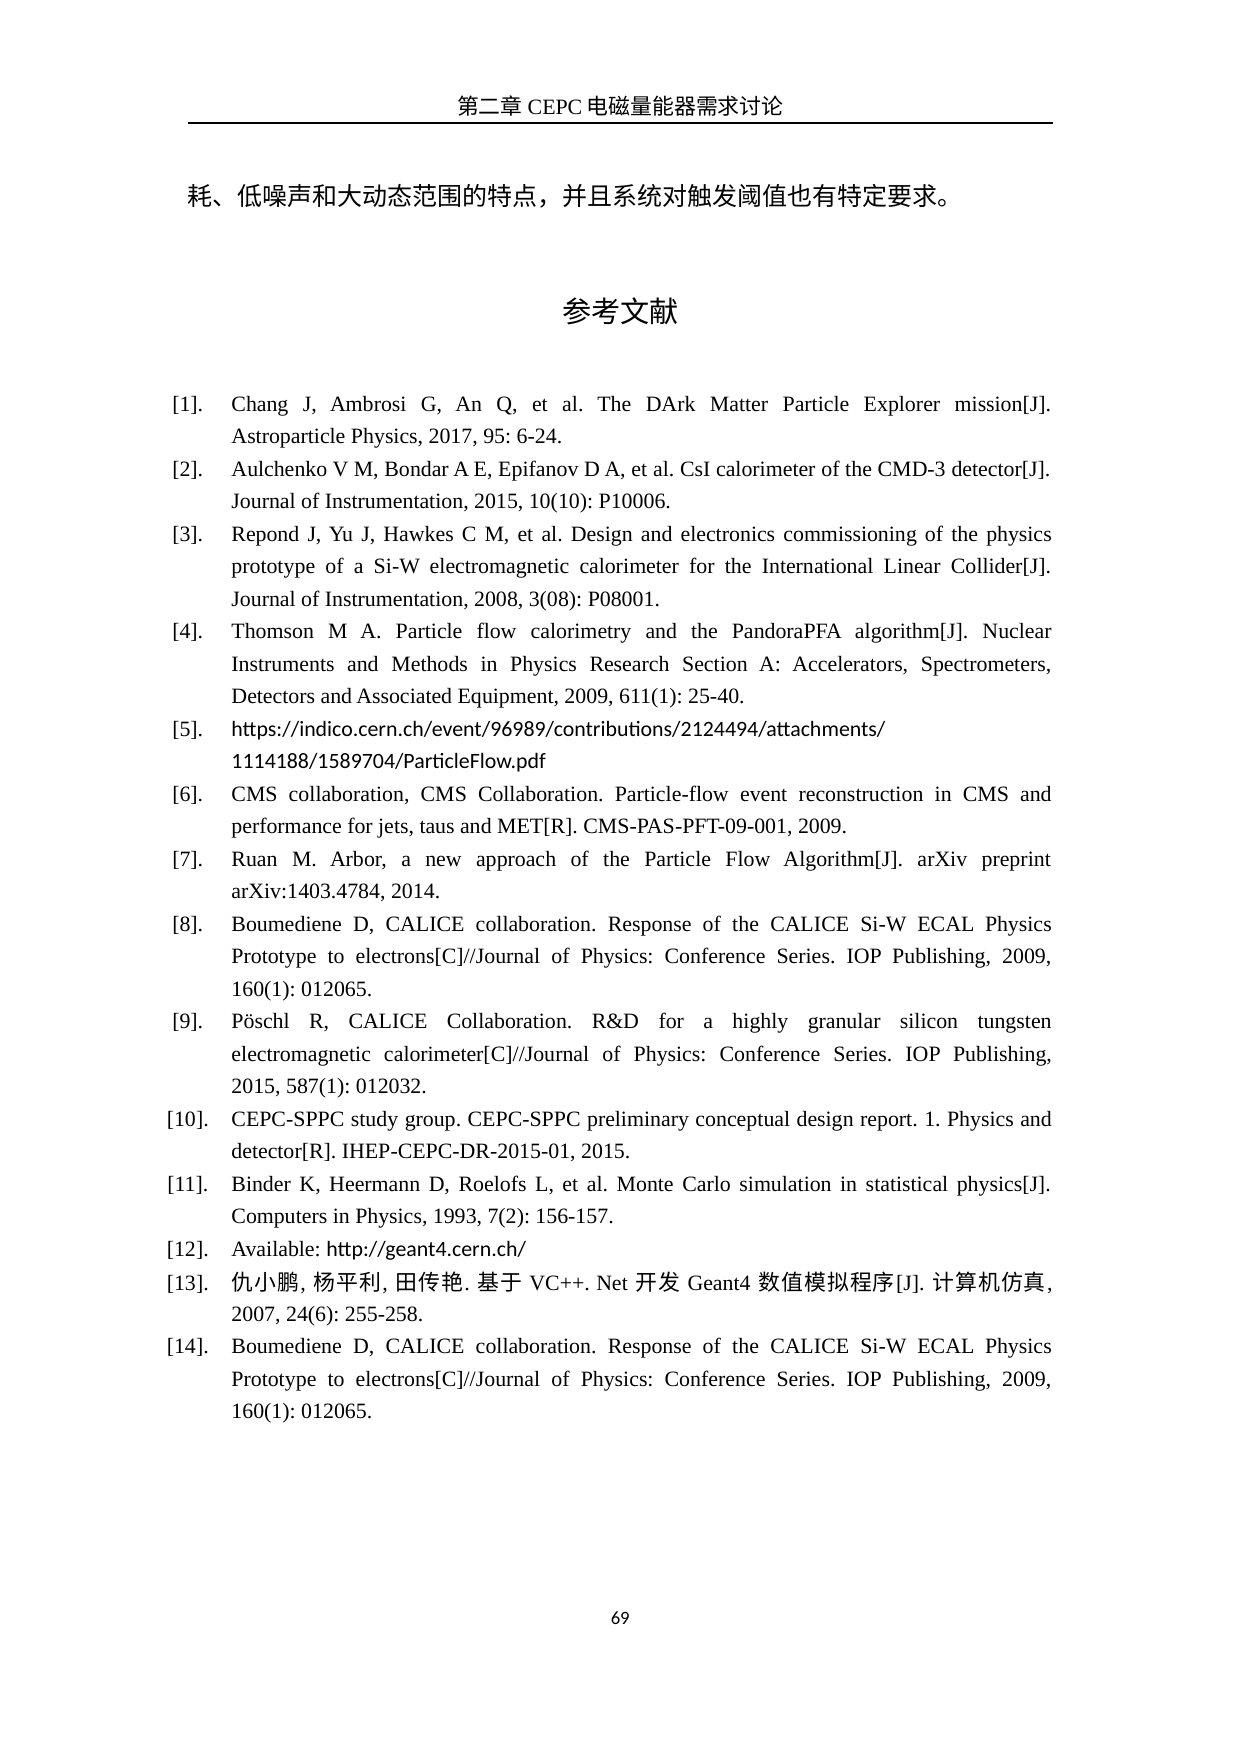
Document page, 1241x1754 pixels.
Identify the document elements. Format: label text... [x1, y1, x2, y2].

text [187, 162, 1053, 227]
subtitle 参考文献 [187, 277, 1053, 342]
list Binder K, Heermann D, Roelofs L, et al. Monte Carlo simulation in statistical physics[J]. Computers in Physics, 1993, 7(2): 156-157. [187, 1167, 1053, 1232]
list Chang J, Ambrosi G, An Q, et al. The DArk Matter Particle Explorer mission[J]. Astroparticle Physics, 2017, 95: 6-24. [187, 387, 1053, 452]
list https://indico.cern.ch/event/96989/contributions/2124494/attachments/1114188/1589704/ParticleFlow.pdf [187, 712, 1053, 777]
list Boumediene D, CALICE collaboration. Response of the CALICE Si-W ECAL Physics Prototype to electrons[C]//Journal of Physics: Conference Series. IOP Publishing, 2009, 160(1): 012065. [187, 907, 1053, 1004]
list Available: http://geant4.cern.ch/ [187, 1232, 1053, 1264]
list Repond J, Yu J, Hawkes C M, et al. Design and electronics commissioning of the physics prototype of a Si-W electromagnetic calorimeter for the International Linear Collider[J]. Journal of Instrumentation, 2008, 3(08): P08001. [187, 517, 1053, 614]
list Boumediene D, CALICE collaboration. Response of the CALICE Si-W ECAL Physics Prototype to electrons[C]//Journal of Physics: Conference Series. IOP Publishing, 2009, 160(1): 012065. [187, 1329, 1053, 1427]
list CMS collaboration, CMS Collaboration. Particle-flow event reconstruction in CMS and performance for jets, taus and MET[R]. CMS-PAS-PFT-09-001, 2009. [187, 777, 1053, 842]
list CEPC-SPPC study group. CEPC-SPPC preliminary conceptual design report. 1. Physics and detector[R]. IHEP-CEPC-DR-2015-01, 2015. [187, 1102, 1053, 1167]
list Ruan M. Arbor, a new approach of the Particle Flow Algorithm[J]. arXiv preprint arXiv:1403.4784, 2014. [187, 842, 1053, 907]
list Thomson M A. Particle flow calorimetry and the PandoraPFA algorithm[J]. Nuclear Instruments and Methods in Physics Research Section A: Accelerators, Spectrometers, Detectors and Associated Equipment, 2009, 611(1): 25-40. [187, 614, 1053, 712]
list 仇小鹏, 杨平利, 田传艳. 基于 VC++. Net 开发 Geant4 数值模拟程序[J]. 计算机仿真, 2007, 24(6): 255-258. [187, 1264, 1053, 1329]
list Pöschl R, CALICE Collaboration. R&D for a highly granular silicon tungsten electromagnetic calorimeter[C]//Journal of Physics: Conference Series. IOP Publishing, 2015, 587(1): 012032. [187, 1004, 1053, 1102]
list Aulchenko V M, Bondar A E, Epifanov D A, et al. CsI calorimeter of the CMD-3 detector[J]. Journal of Instrumentation, 2015, 10(10): P10006. [187, 452, 1053, 517]
